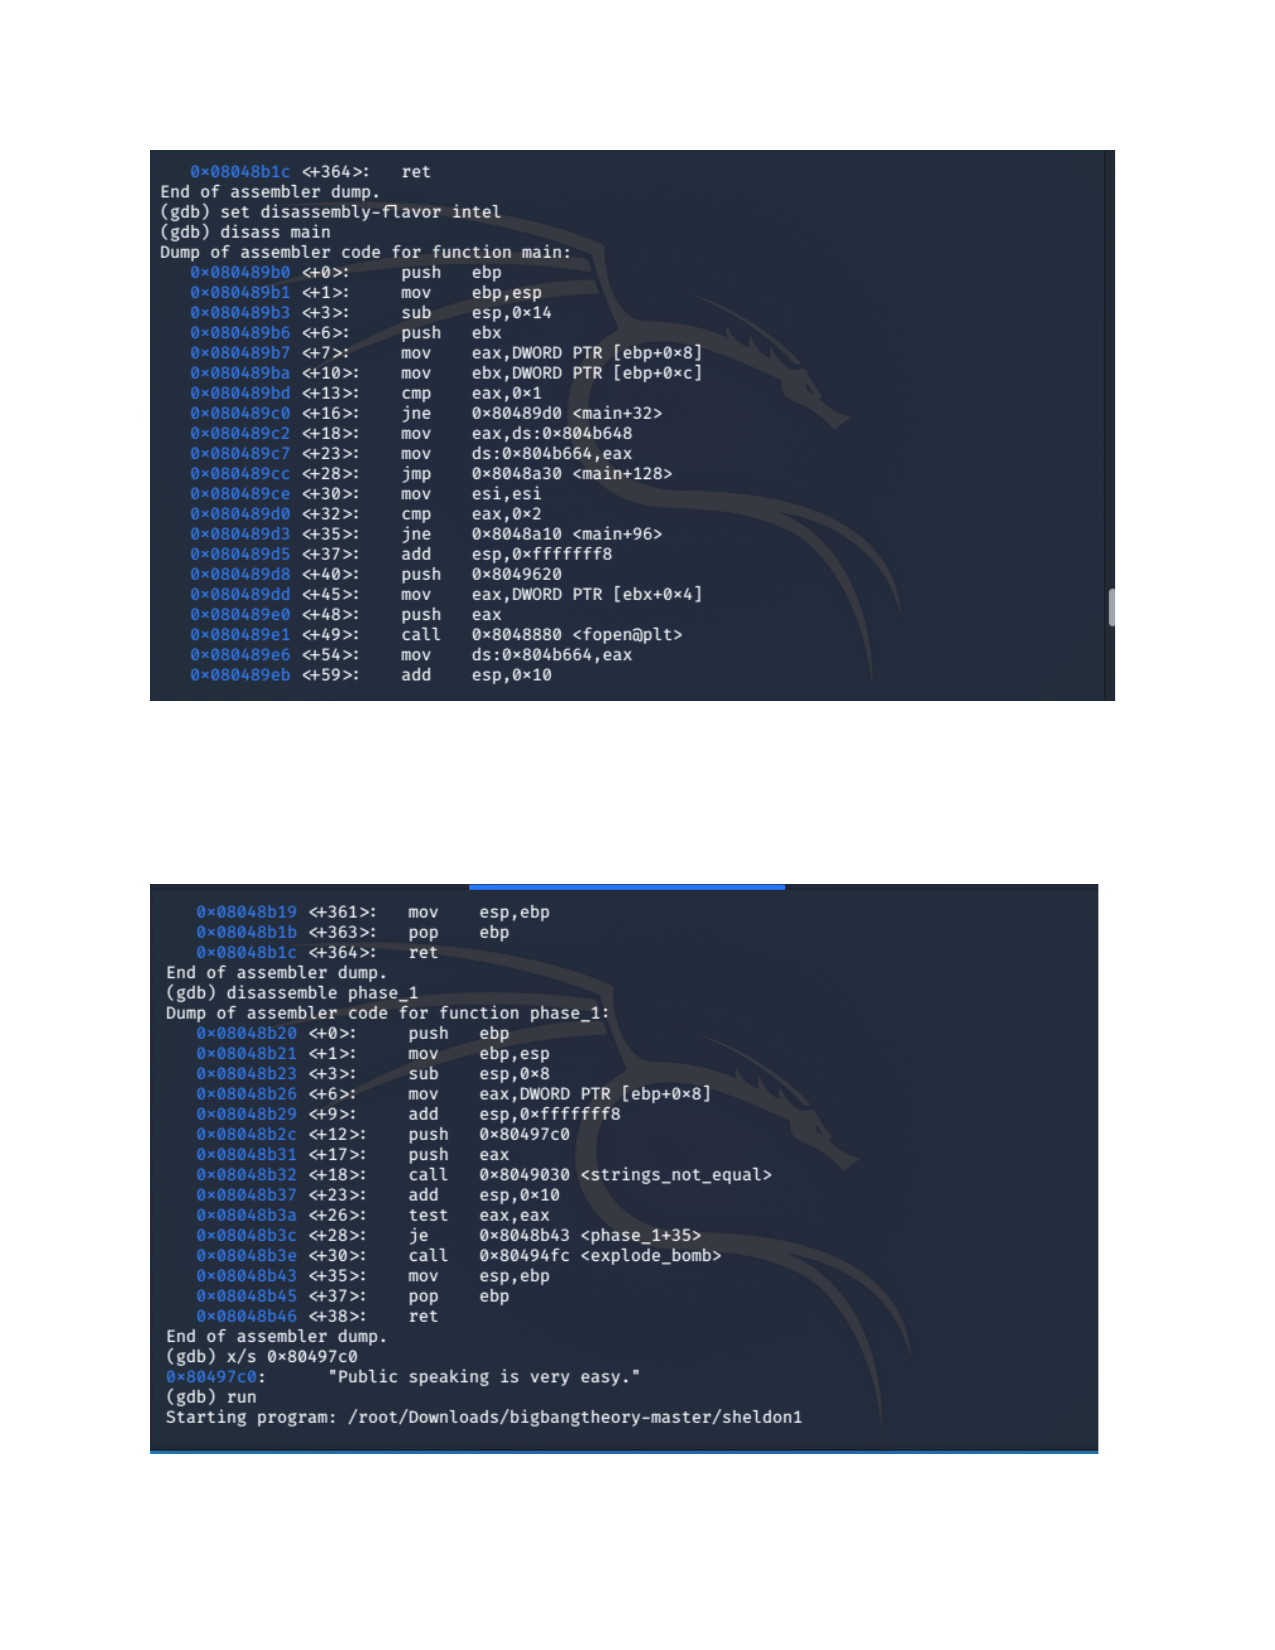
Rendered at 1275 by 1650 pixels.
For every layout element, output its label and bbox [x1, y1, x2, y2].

picture [150, 150, 1116, 701]
picture [150, 884, 1099, 1454]
